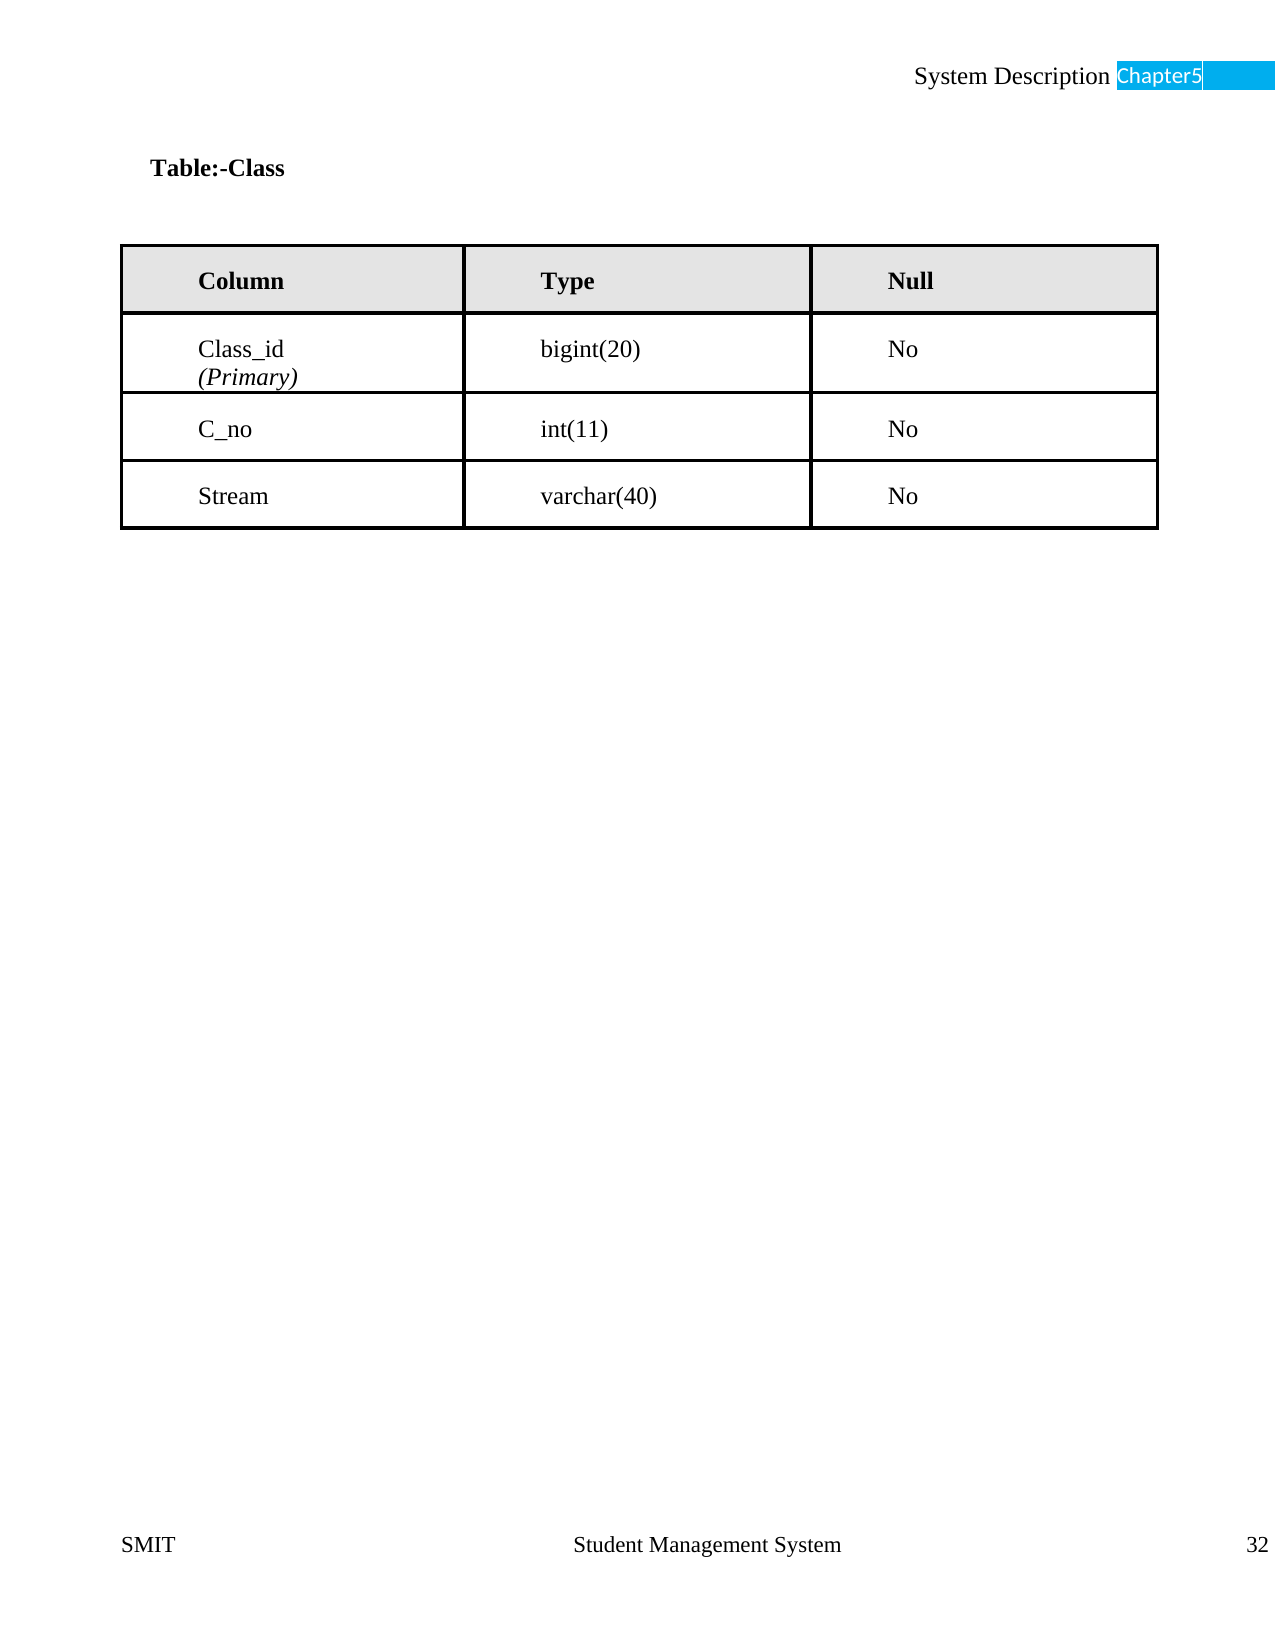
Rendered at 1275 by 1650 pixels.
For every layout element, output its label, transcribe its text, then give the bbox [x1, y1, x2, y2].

table_cell Stream [123, 462, 462, 526]
table_cell C_no [123, 394, 462, 459]
table_header Column [123, 247, 462, 311]
table_cell int(11) [466, 394, 809, 459]
table_header Type [466, 247, 809, 311]
table_cell varchar(40) [466, 462, 809, 526]
table_cell No [813, 462, 1156, 526]
table_cell bigint(20) [466, 315, 809, 391]
table_cell No [813, 394, 1156, 459]
text Table:-Class [150, 153, 1125, 182]
table_header Null [813, 247, 1156, 311]
table_cell Class_id (Primary) [123, 315, 462, 391]
table_cell No [813, 315, 1156, 391]
